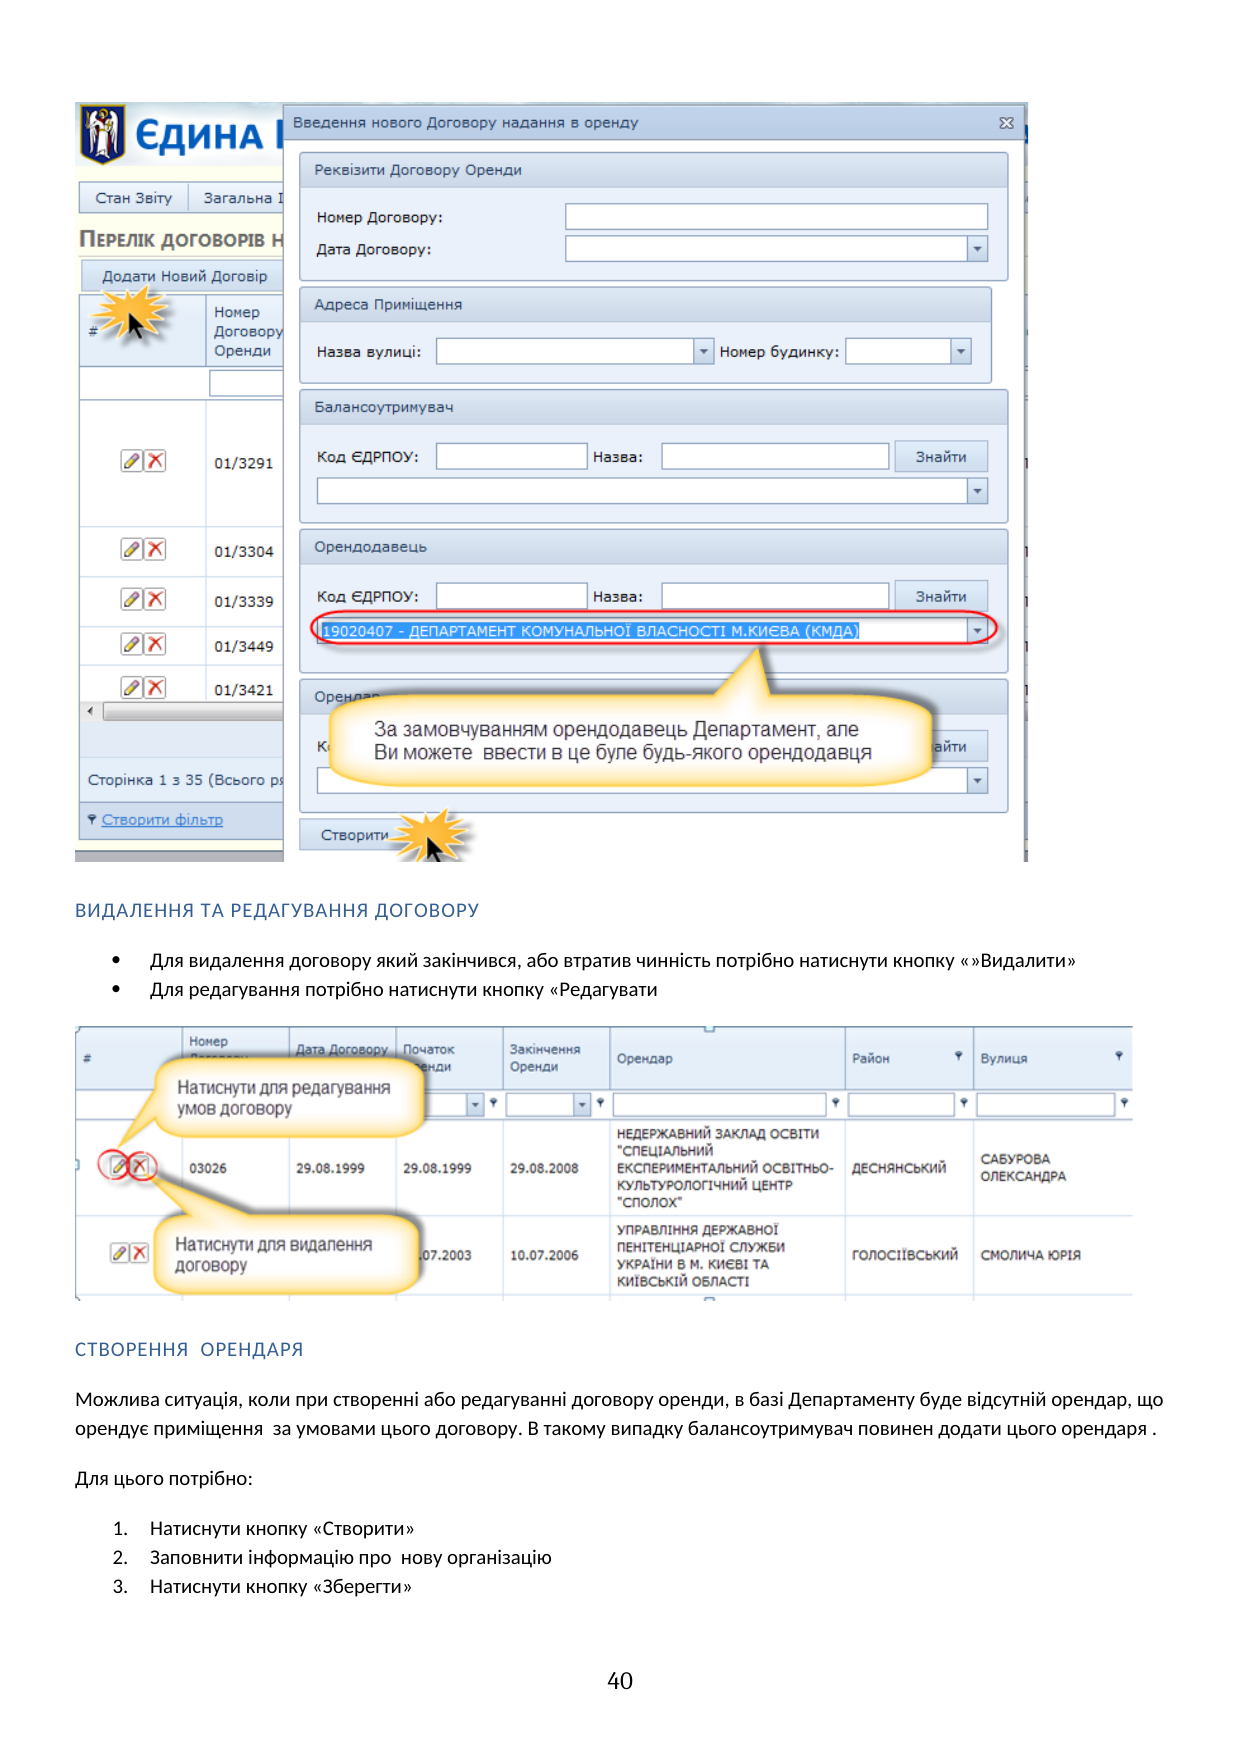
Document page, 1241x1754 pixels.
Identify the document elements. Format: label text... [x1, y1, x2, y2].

subtitle Створення орендаря [75, 1336, 1165, 1361]
text Для цього потрібно: [75, 1465, 1165, 1491]
picture [75, 102, 1029, 862]
list Для редагування потрібно натиснути кнопку «Редагувати [112, 976, 1165, 1001]
list Натиснути кнопку «Створити» [112, 1515, 1165, 1541]
list Заповнити інформацію про нову організацію [112, 1544, 1165, 1570]
subtitle Видалення та редагування Договору [75, 897, 1165, 922]
text Можлива ситуація, коли при створенні або редагуванні договору оренди, в базі Департаменту буде відсутній орендар, що орендує приміщення за умовами цього договору. В такому випадку балансоутримувач повинен додати цього орендаря . [75, 1386, 1165, 1441]
picture [75, 1026, 1133, 1301]
list Для видалення договору який закінчився, або втратив чинність потрібно натиснути кнопку «»Видалити» [112, 947, 1165, 972]
list Натиснути кнопку «Зберегти» [112, 1573, 1165, 1599]
